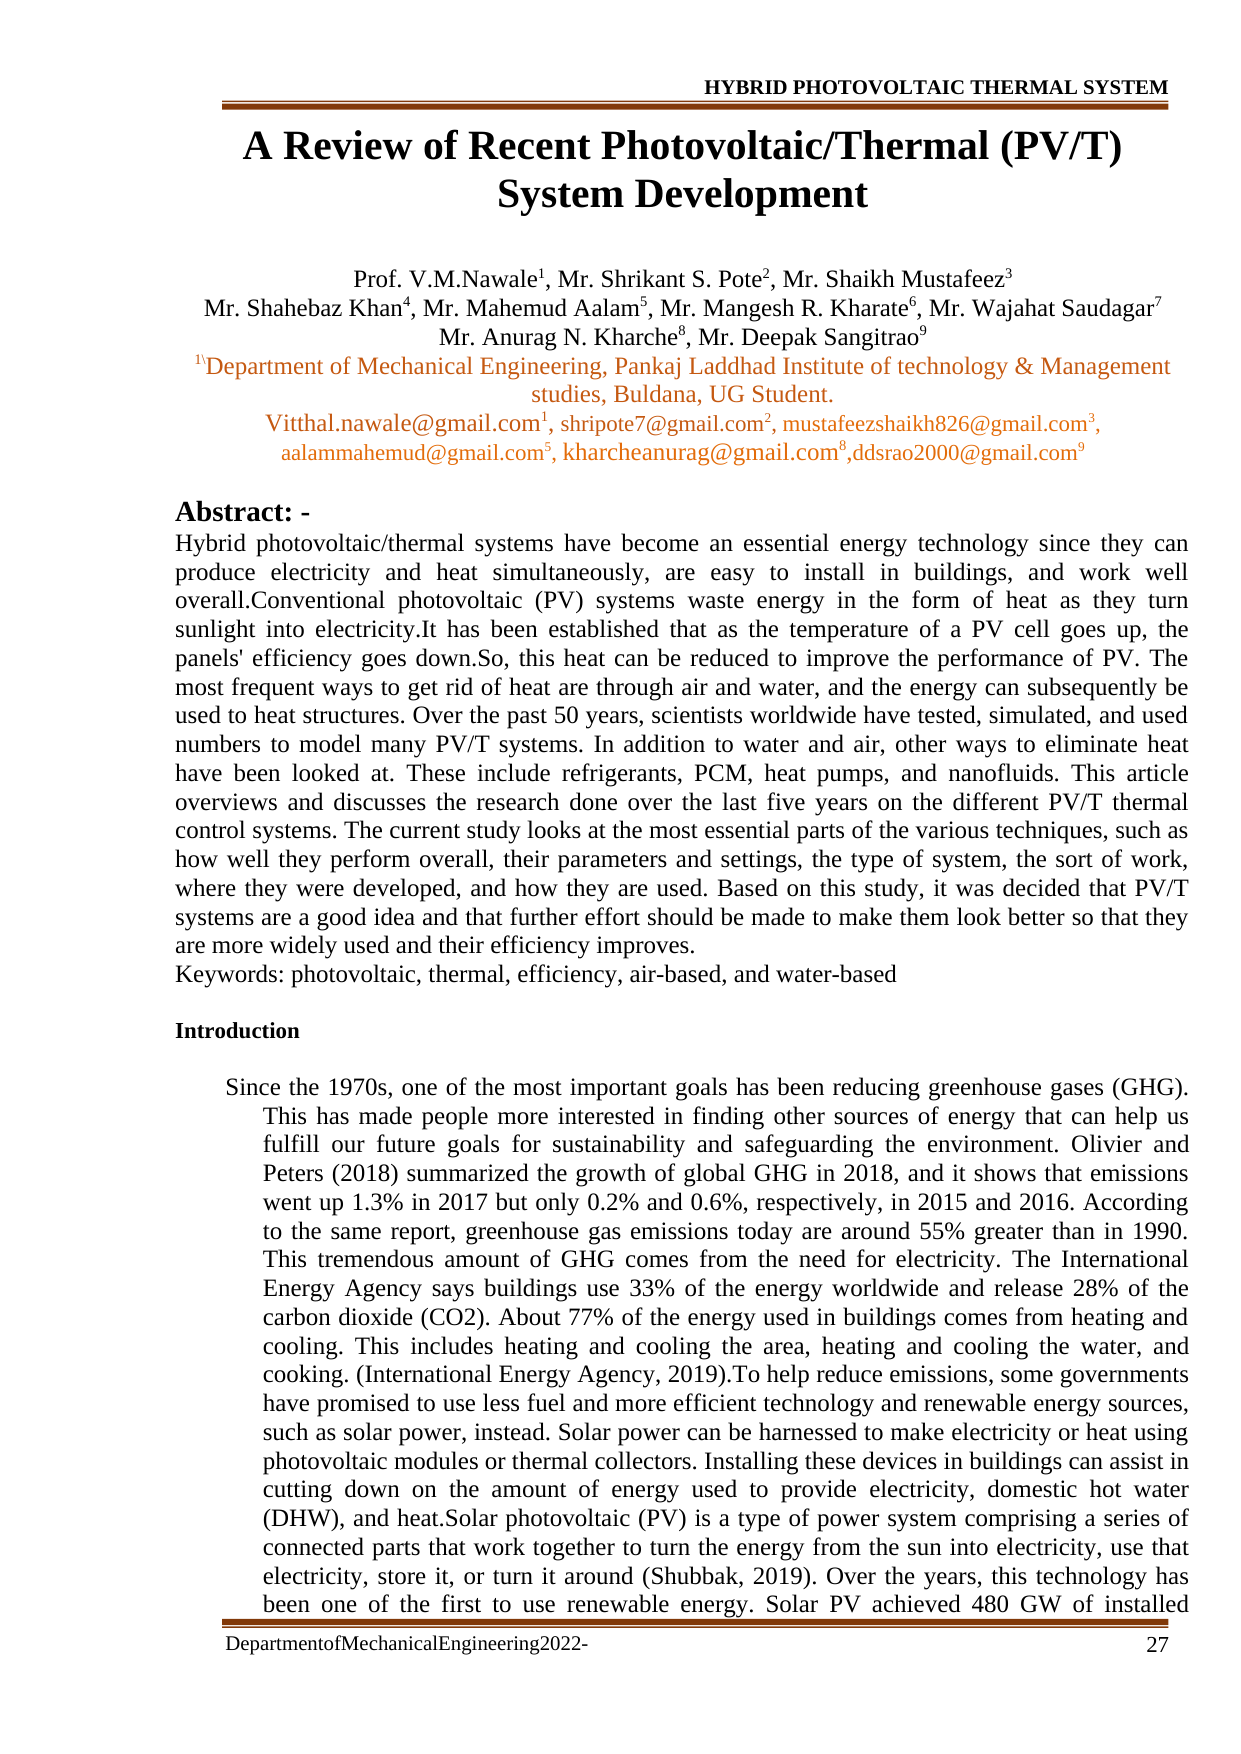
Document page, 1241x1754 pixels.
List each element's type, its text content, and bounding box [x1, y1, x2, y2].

text Mr. Anurag N. Kharche8, Mr. Deepak Sangitrao9 [175, 322, 1190, 351]
text Abstract: - [175, 494, 1190, 528]
text 1\Department of Mechanical Engineering, Pankaj Laddhad Institute of technology & Management studies, Buldana, UG Student. [175, 351, 1190, 408]
text Prof. V.M.Nawale1, Mr. Shrikant S. Pote2, Mr. Shaikh Mustafeez3 [175, 264, 1190, 293]
text Keywords: photovoltaic, thermal, efficiency, air-based, and water-based [175, 959, 1190, 988]
text A Review of Recent Photovoltaic/Thermal (PV/T) System Development [175, 121, 1190, 217]
text Vitthal.nawale@gmail.com1, shripote7@gmail.com2, mustafeezshaikh826@gmail.com3, aalammahemud@gmail.com5, kharcheanurag@gmail.com8,ddsrao2000@gmail.com9 [175, 408, 1190, 466]
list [225, 1072, 1190, 1618]
text Introduction [175, 1017, 1190, 1043]
text Mr. Shahebaz Khan4, Mr. Mahemud Aalam5, Mr. Mangesh R. Kharate6, Mr. Wajahat Saudagar7 [175, 293, 1190, 322]
text Hybrid photovoltaic/thermal systems have become an essential energy technology since they can produce electricity and heat simultaneously, are easy to install in buildings, and work well overall.Conventional photovoltaic (PV) systems waste energy in the form of heat as they turn sunlight into electricity.It has been established that as the temperature of a PV cell goes up, the panels' efficiency goes down.So, this heat can be reduced to improve the performance of PV. The most frequent ways to get rid of heat are through air and water, and the energy can subsequently be used to heat structures. Over the past 50 years, scientists worldwide have tested, simulated, and used numbers to model many PV/T systems. In addition to water and air, other ways to eliminate heat have been looked at. These include refrigerants, PCM, heat pumps, and nanofluids. This article overviews and discusses the research done over the last five years on the different PV/T thermal control systems. The current study looks at the most essential parts of the various techniques, such as how well they perform overall, their parameters and settings, the type of system, the sort of work, where they were developed, and how they are used. Based on this study, it was decided that PV/T systems are a good idea and that further effort should be made to make them look better so that they are more widely used and their efficiency improves. [175, 528, 1190, 959]
